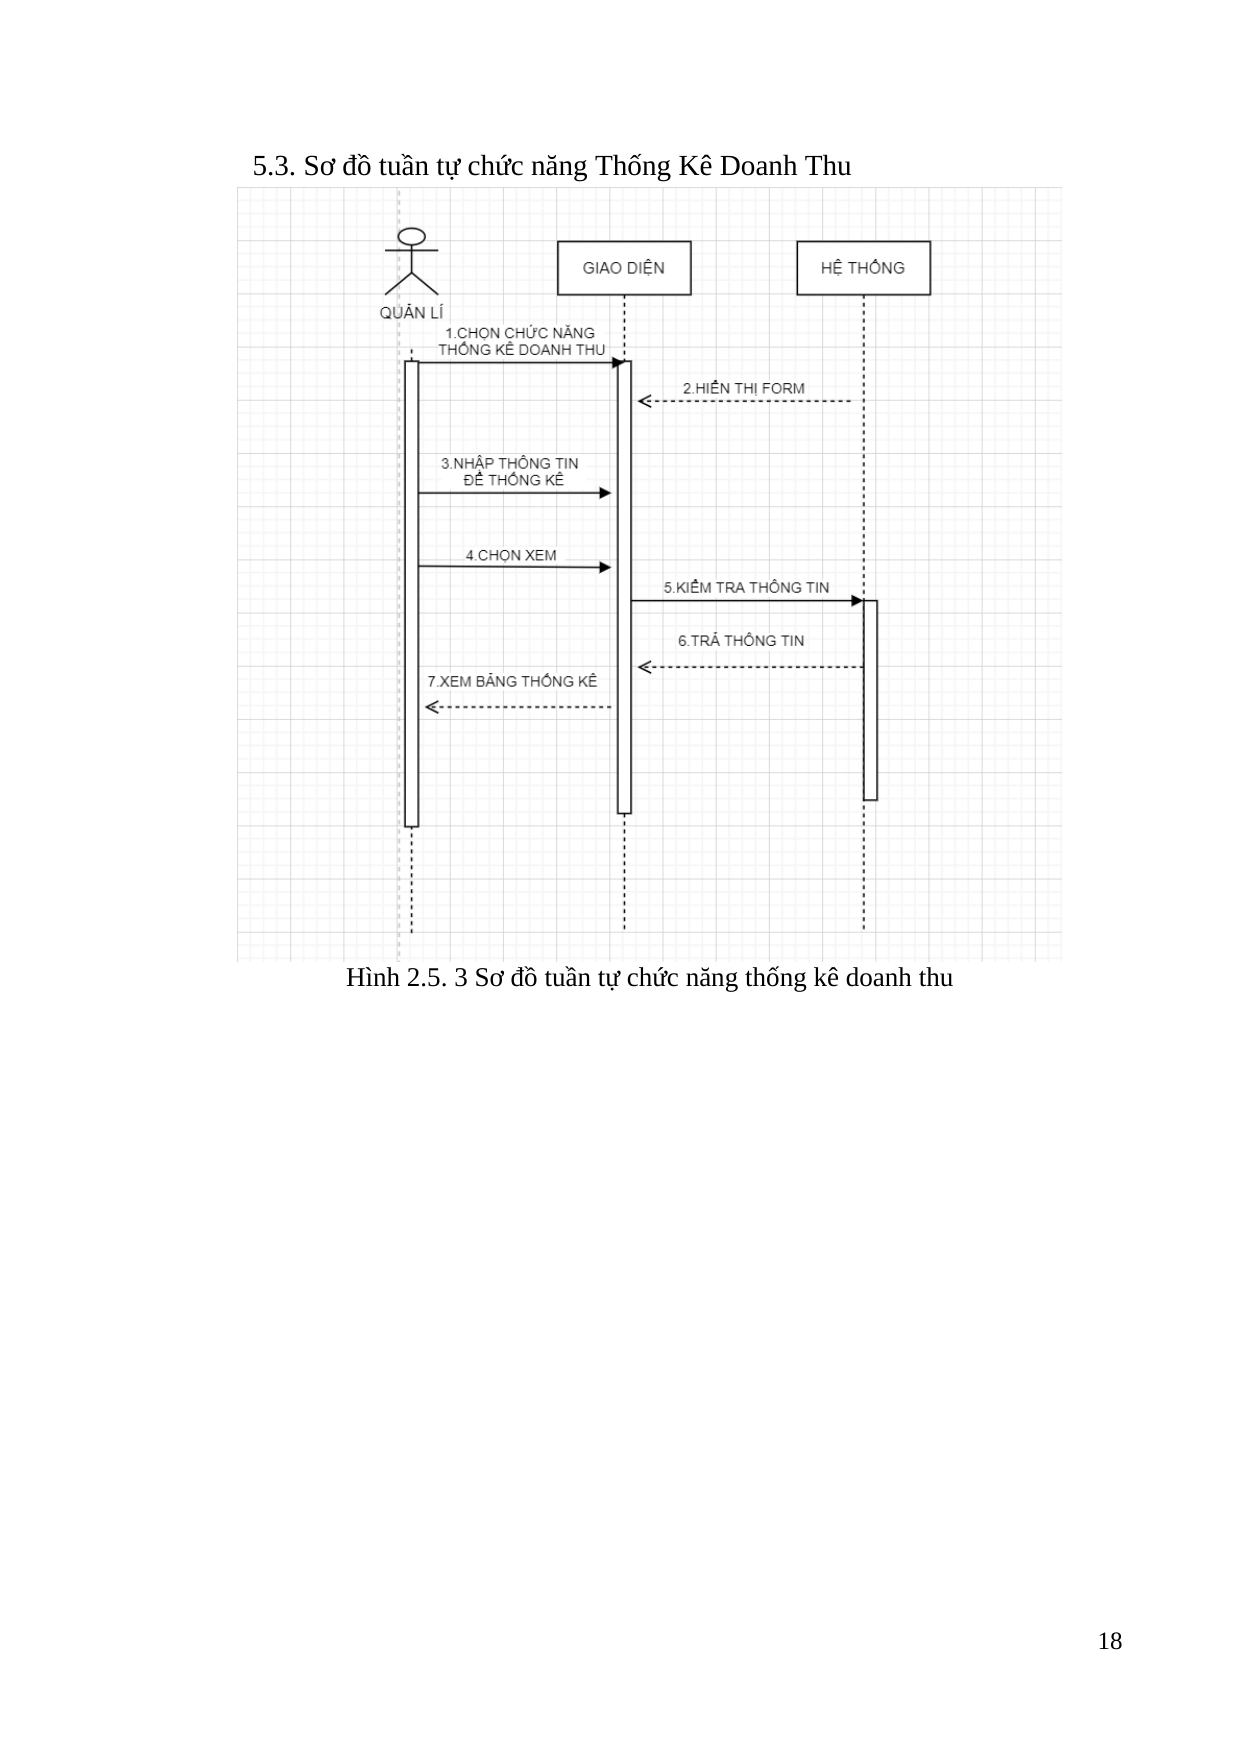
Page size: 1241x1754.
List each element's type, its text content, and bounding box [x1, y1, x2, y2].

text Hình 2.5. 3 Sơ đồ tuần tự chức năng thống kê doanh thu [177, 961, 1122, 993]
subtitle 5.3. Sơ đồ tuần tự chức năng Thống Kê Doanh Thu [252, 148, 1122, 181]
